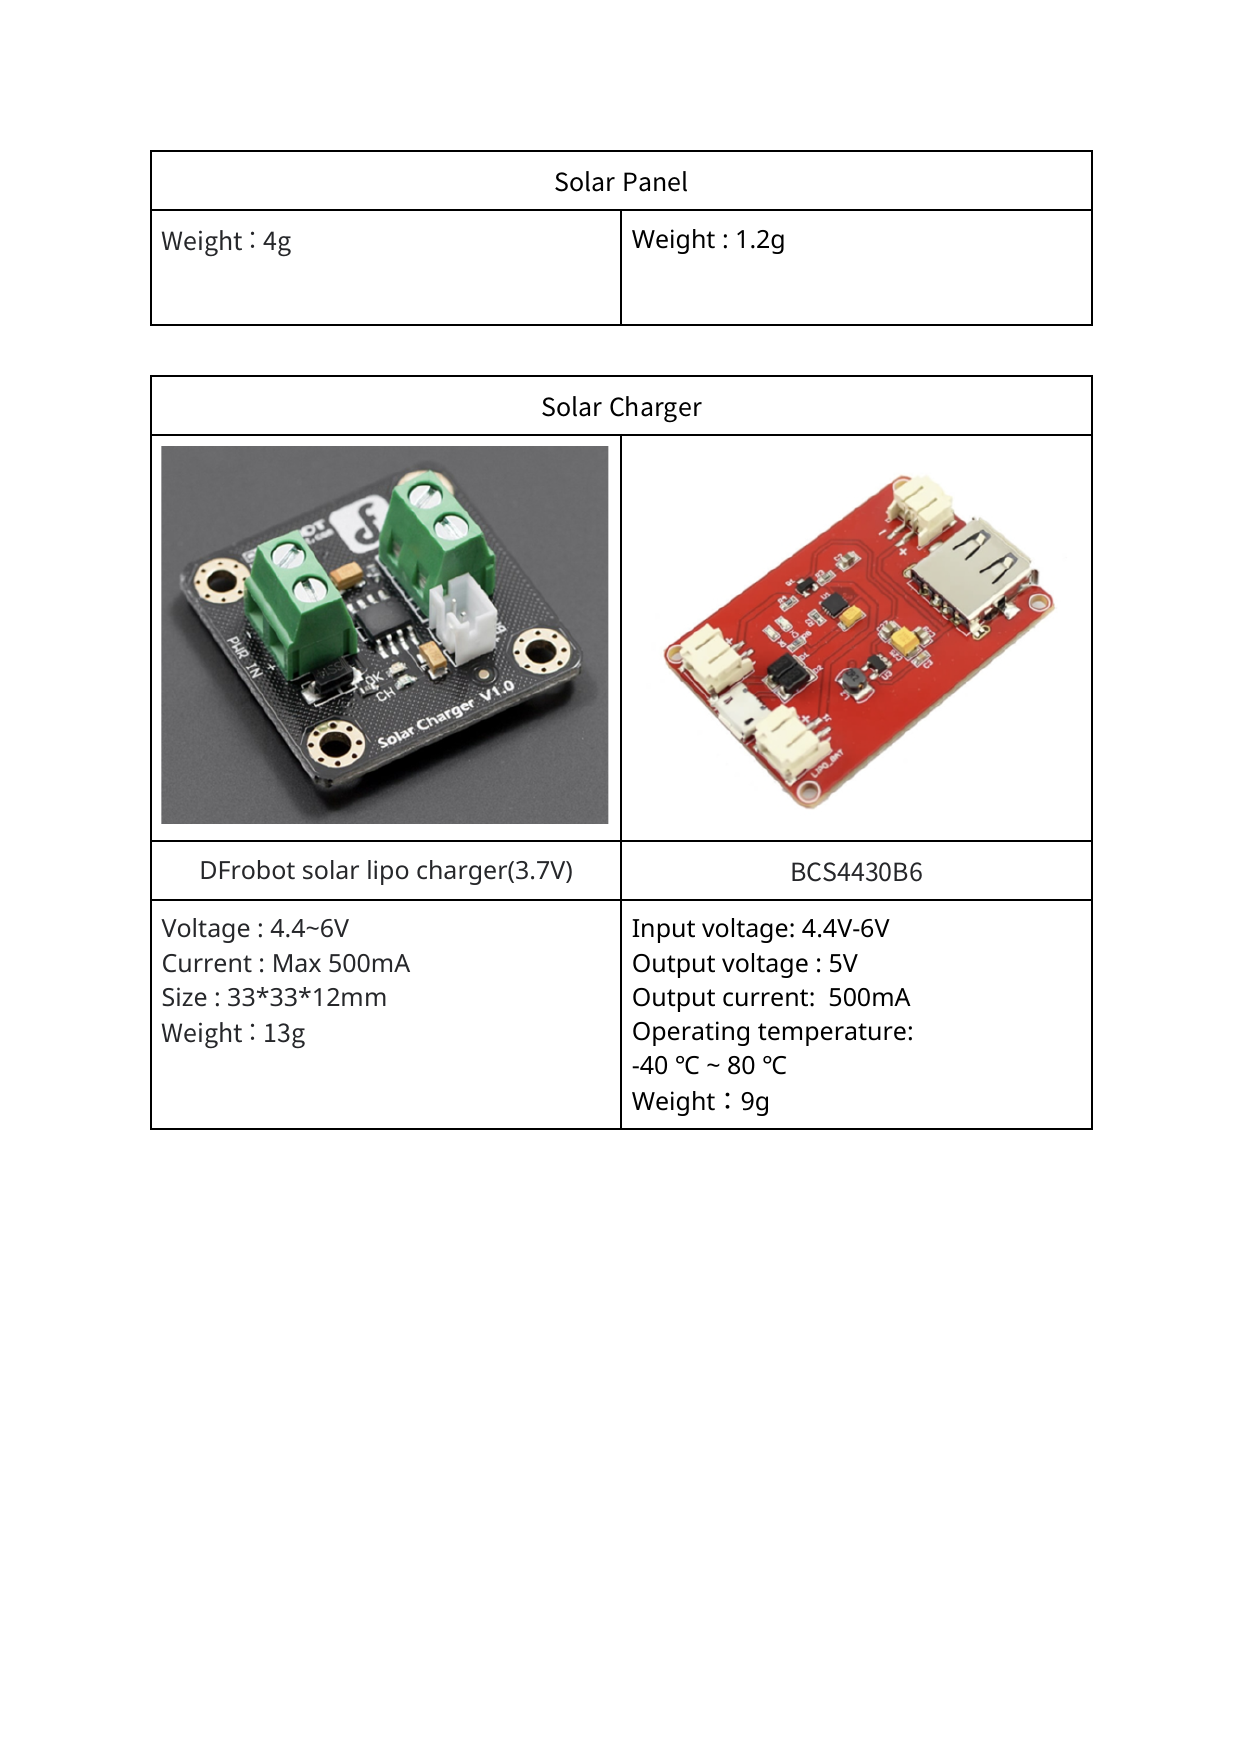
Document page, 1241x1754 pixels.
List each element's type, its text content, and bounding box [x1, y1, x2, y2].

table_header Solar Panel [152, 152, 1091, 209]
picture [161, 446, 609, 824]
table_cell Input voltage: 4.4V-6V Output voltage : 5V Output current: 500mA Operating temperature: -40 ℃ ~ 80 ℃ Weight：9g [622, 901, 1091, 1128]
table_cell [622, 436, 1091, 840]
picture [631, 446, 1079, 830]
table_cell DFrobot solar lipo charger(3.7V) [152, 842, 620, 899]
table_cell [622, 211, 1091, 324]
table_cell [152, 436, 620, 840]
table_cell Voltage : 4.4~6V Current : Max 500mA Size : 33*33*12mm Weight : 13g [152, 901, 620, 1128]
table_header Solar Charger [152, 377, 1091, 434]
table_cell BCS4430B6 [622, 842, 1091, 899]
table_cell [152, 211, 620, 324]
